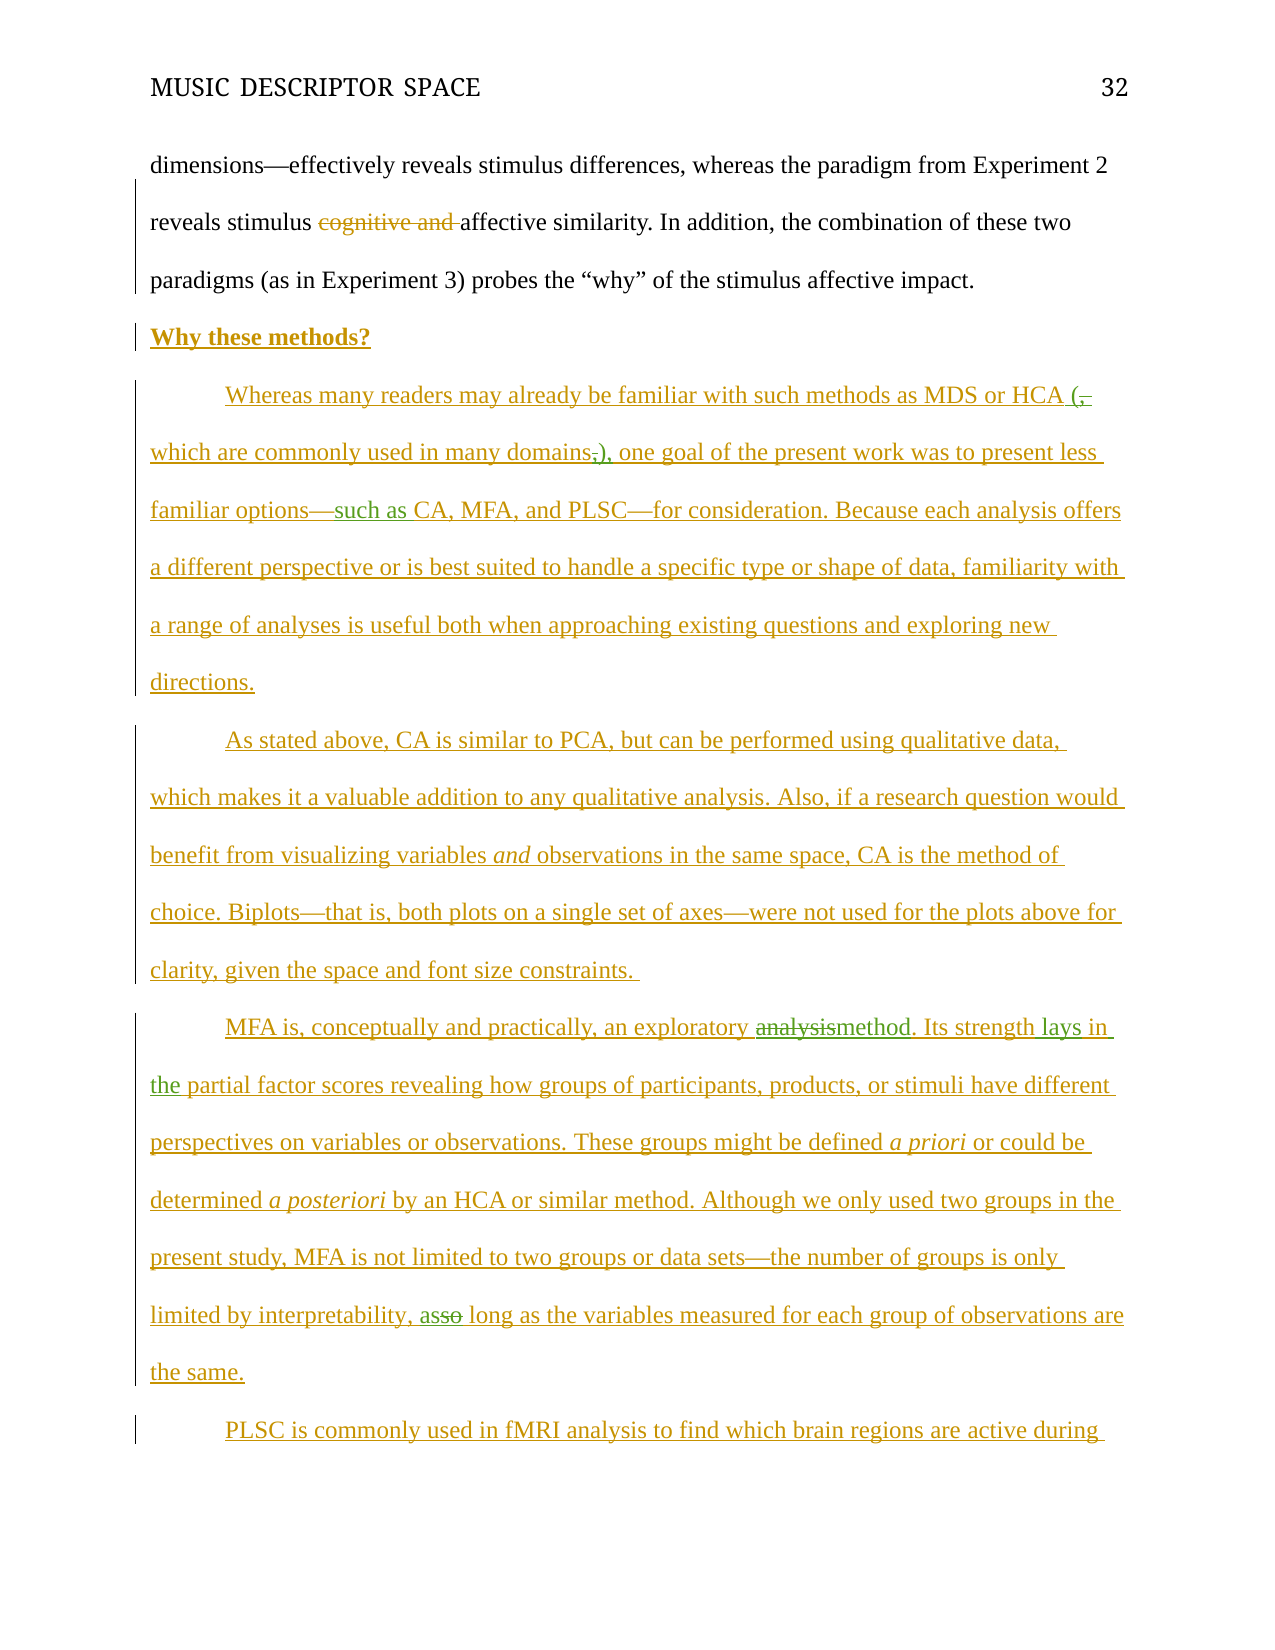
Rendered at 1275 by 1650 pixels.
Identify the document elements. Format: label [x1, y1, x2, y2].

text [150, 150, 1125, 294]
